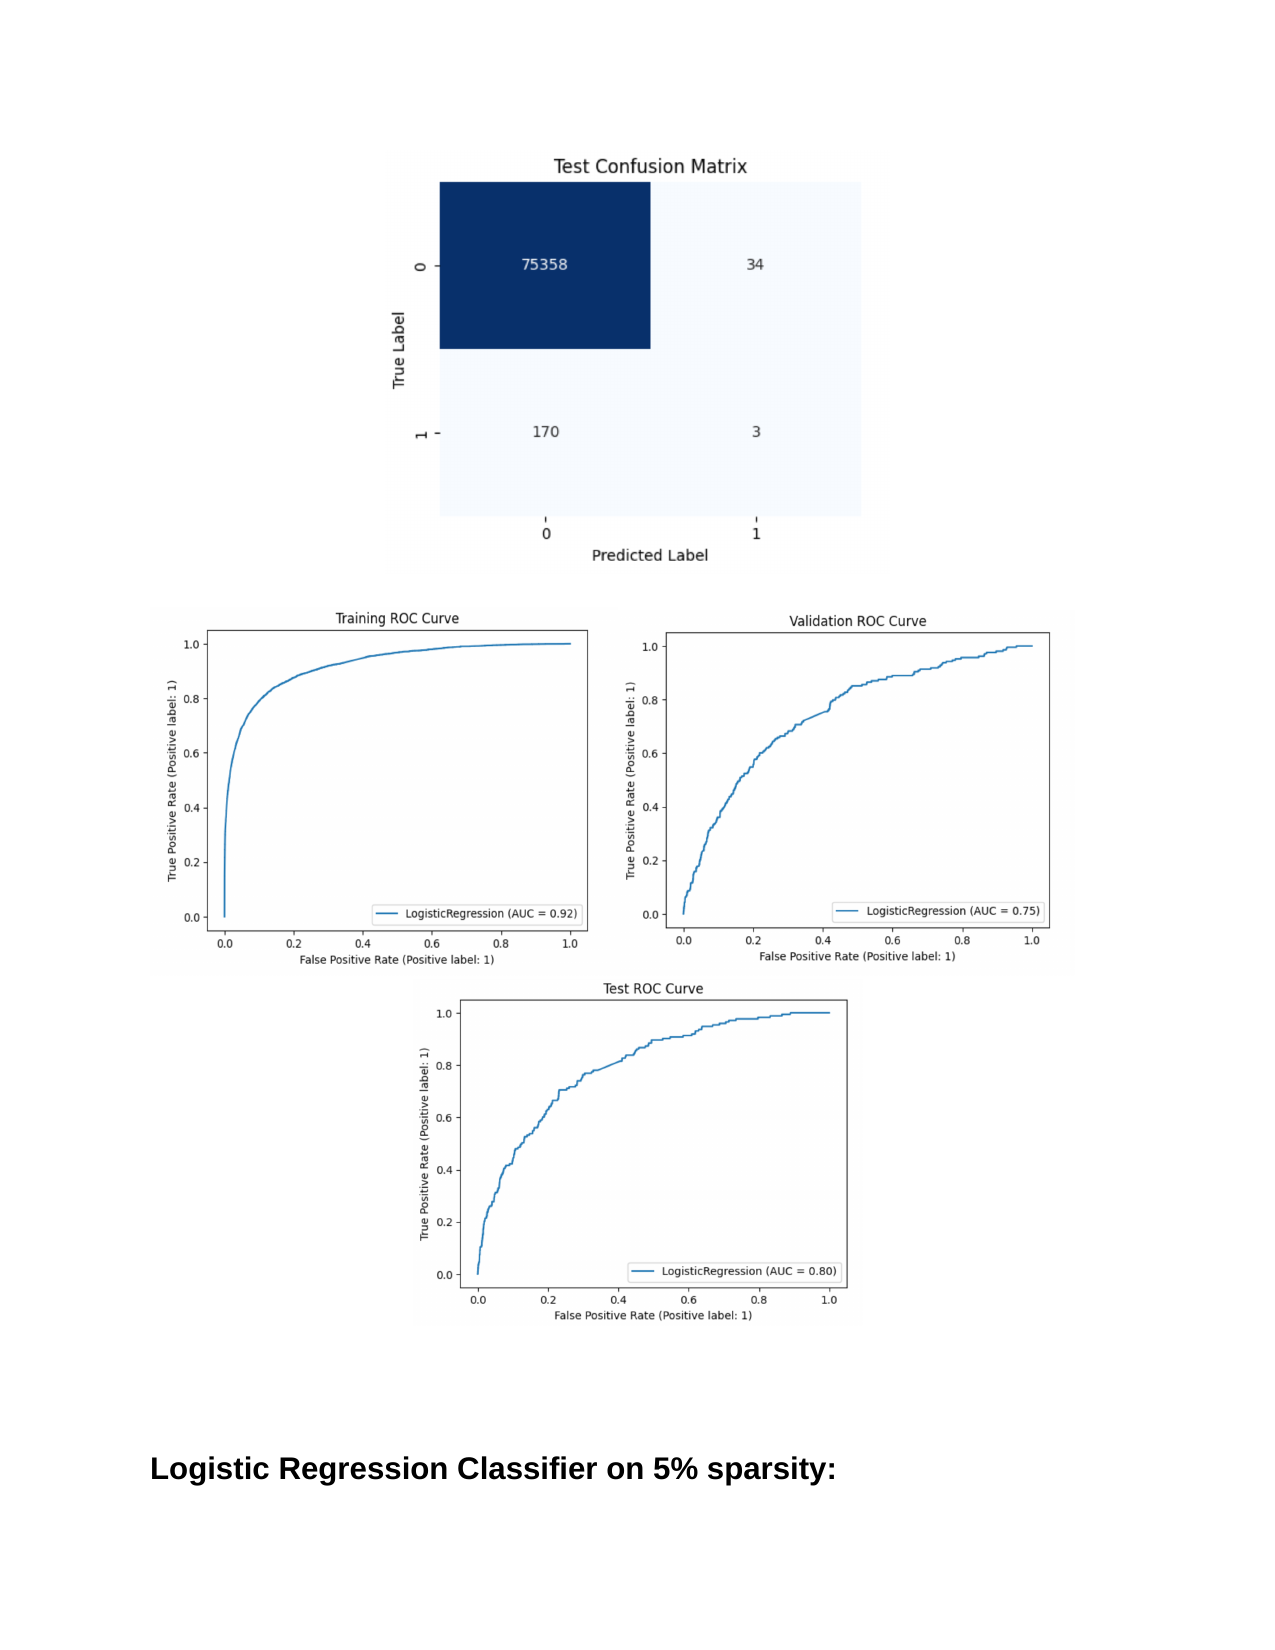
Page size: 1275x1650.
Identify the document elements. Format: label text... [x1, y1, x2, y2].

picture [385, 150, 891, 574]
picture [412, 979, 863, 1326]
text Logistic Regression Classifier on 5% sparsity: [150, 1450, 1125, 1486]
picture [150, 607, 1075, 976]
